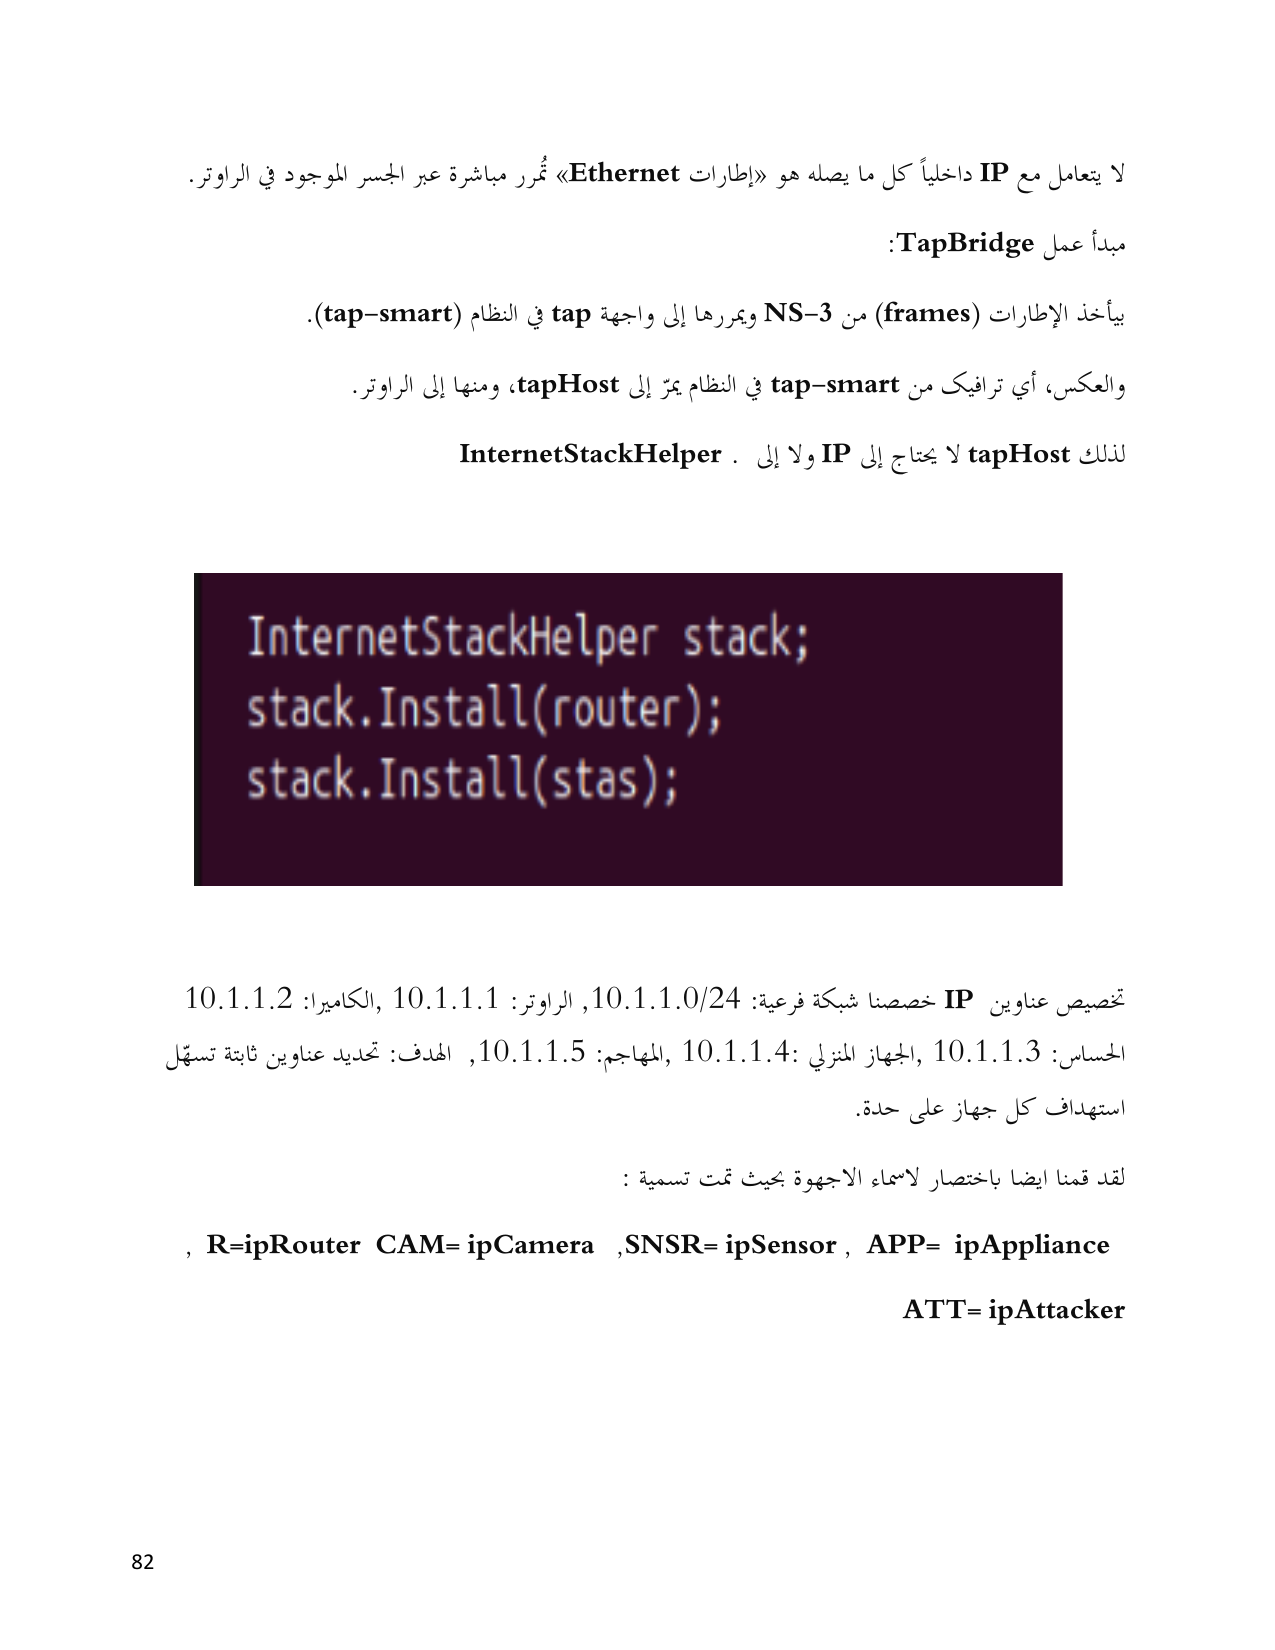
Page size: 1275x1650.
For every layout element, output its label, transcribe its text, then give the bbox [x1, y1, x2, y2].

text تخصيص عناوين IP خصصنا شبكة فرعية: 10.1.1.0/24, الراوتر: 10.1.1.1 ,الكاميرا: 10.1.1.2 الحساس: 10.1.1.3 ,الجهاز المنزلي :10.1.1.4 ,المهاجم: 10.1.1.5, الهدف: تحديد عناوين ثابتة تسهّل استهداف كل جهاز على حدة. [131, 977, 1126, 1134]
text ATT= ipAttacker [131, 1290, 1126, 1335]
text R=ipRouter CAM= ipCamera ,SNSR= ipSensor , APP= ipAppliance , [131, 1225, 1126, 1270]
text والعكس، أي ترافیک من tap-smart في النظام يمرّ إلى tapHost، ومنها إلى الراوتر. [131, 361, 1126, 411]
text بيأخذ الإطارات (frames) من NS-3 ويمررها إلى واجهة tap في النظام (tap-smart). [131, 291, 1126, 341]
text لا يتعامل مع IP داخلياً كل ما يصله هو «إطارات Ethernet» تُمرر مباشرة عبر الجسر الموجود في الراوتر. [131, 150, 1126, 200]
picture [194, 573, 1063, 886]
text لقد قمنا ايضا باختصار لاسماء الاجهوة بحيث تمت تسمية : [131, 1155, 1126, 1204]
text لذلك tapHost لا يحتاج إلى IP ولا إلى . InternetStackHelper [131, 432, 1126, 481]
text مبدأ عمل TapBridge: [131, 220, 1126, 270]
